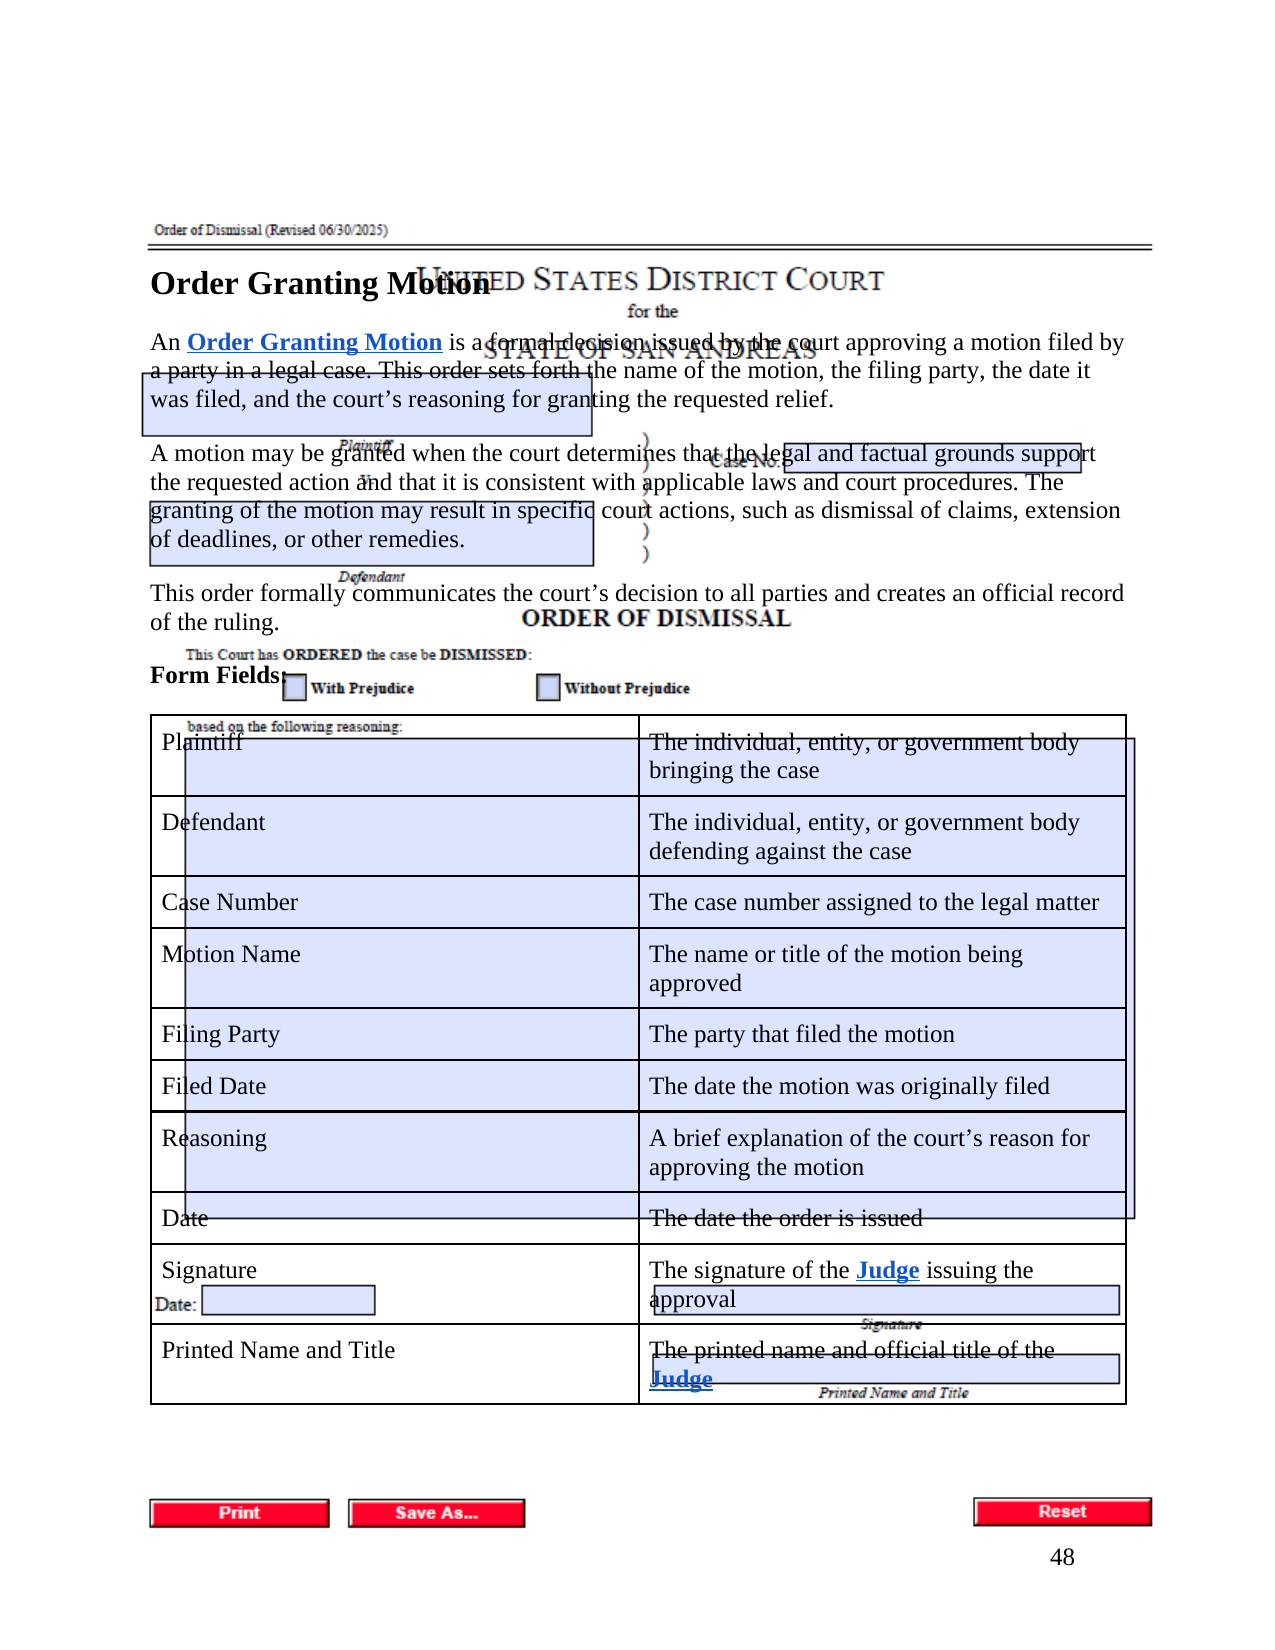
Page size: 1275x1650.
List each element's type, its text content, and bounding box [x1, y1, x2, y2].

table_cell Reasoning [152, 1113, 638, 1191]
text This order formally communicates the court’s decision to all parties and creates an official record of the ruling. [150, 578, 1125, 635]
table_cell The individual, entity, or government body defending against the case [640, 797, 1125, 875]
table_cell The date the order is issued [640, 1193, 1125, 1242]
picture [116, 168, 1183, 1548]
table_cell The signature of the Judge issuing the approval [640, 1245, 1125, 1323]
text Form Fields: [150, 660, 1125, 689]
table_cell The party that filed the motion [640, 1009, 1125, 1059]
table_cell Defendant [152, 797, 638, 875]
table_cell The case number assigned to the legal matter [640, 877, 1125, 927]
table_cell Signature [152, 1245, 638, 1323]
table_cell A brief explanation of the court’s reason for approving the motion [640, 1113, 1125, 1191]
subtitle Order Granting Motion [150, 263, 1125, 302]
table_cell The printed name and official title of the Judge [640, 1325, 1125, 1403]
table_cell Motion Name [152, 929, 638, 1007]
table_header The individual, entity, or government body bringing the case [640, 716, 1125, 794]
table_header Plaintiff [152, 716, 638, 794]
table_cell Case Number [152, 877, 638, 927]
table_cell Date [152, 1193, 638, 1242]
text An Order Granting Motion is a formal decision issued by the court approving a motion filed by a party in a legal case. This order sets forth the name of the motion, the filing party, the date it was filed, and the court’s reasoning for granting the requested relief. [150, 327, 1125, 413]
table_cell Printed Name and Title [152, 1325, 638, 1403]
table_cell Filing Party [152, 1009, 638, 1059]
table_cell Filed Date [152, 1061, 638, 1110]
table_cell The name or title of the motion being approved [640, 929, 1125, 1007]
table_cell The date the motion was originally filed [640, 1061, 1125, 1110]
text A motion may be granted when the court determines that the legal and factual grounds support the requested action and that it is consistent with applicable laws and court procedures. The granting of the motion may result in specific court actions, such as dismissal of claims, extension of deadlines, or other remedies. [150, 438, 1125, 553]
